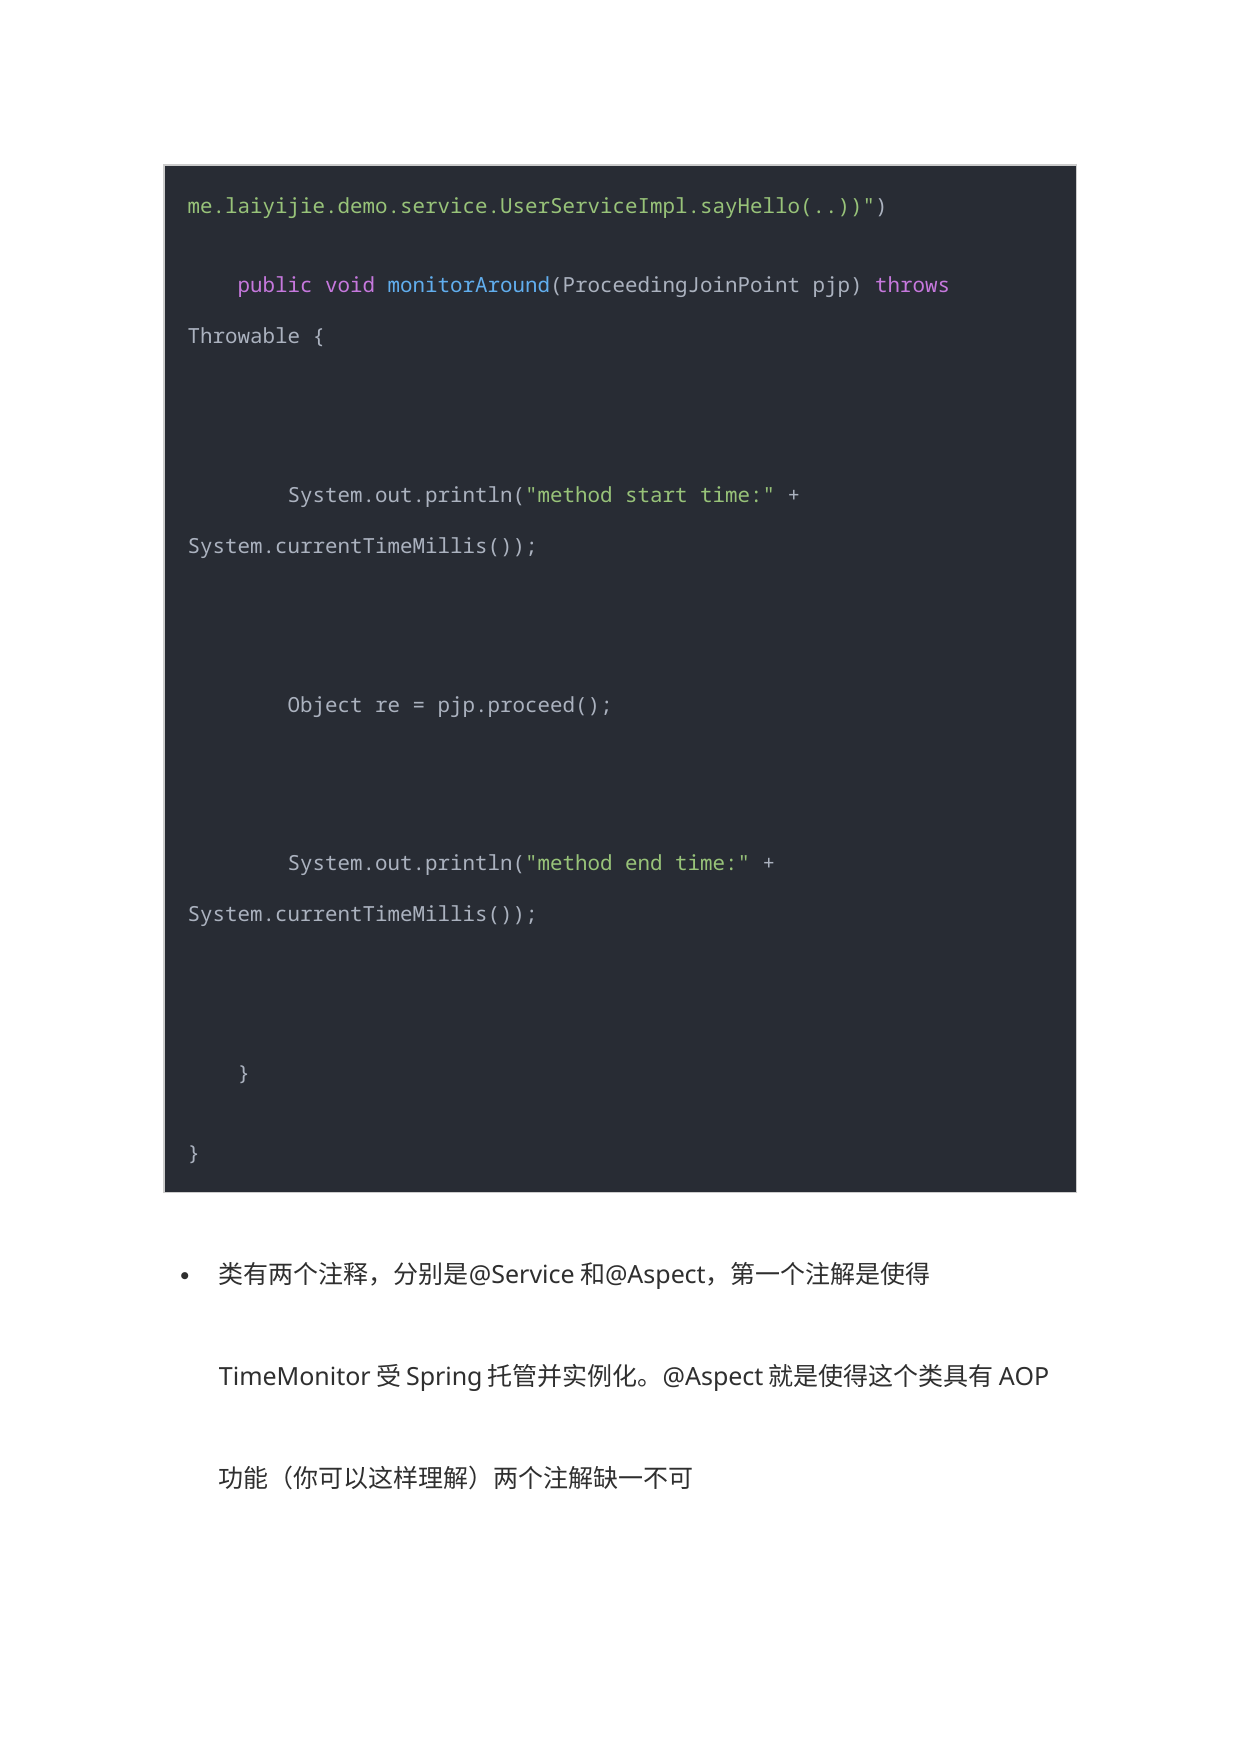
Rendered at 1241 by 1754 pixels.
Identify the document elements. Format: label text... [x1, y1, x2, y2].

list 类有两个注释，分别是@Service和@Aspect，第一个注解是使得TimeMonitor受Spring托管并实例化。@Aspect就是使得这个类具有AOP功能（你可以这样理解）两个注解缺一不可 [181, 1239, 1053, 1510]
text System.out.println("method start time:" + System.currentTimeMillis()); [165, 453, 1076, 562]
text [165, 166, 1076, 222]
text public void monitorAround(ProceedingJoinPoint pjp) throws Throwable { [165, 243, 1076, 353]
text } [165, 1110, 1076, 1192]
text Object re = pjp.proceed(); [165, 663, 1076, 721]
text System.out.println("method end time:" + System.currentTimeMillis()); [165, 821, 1076, 931]
text } [165, 1031, 1076, 1089]
